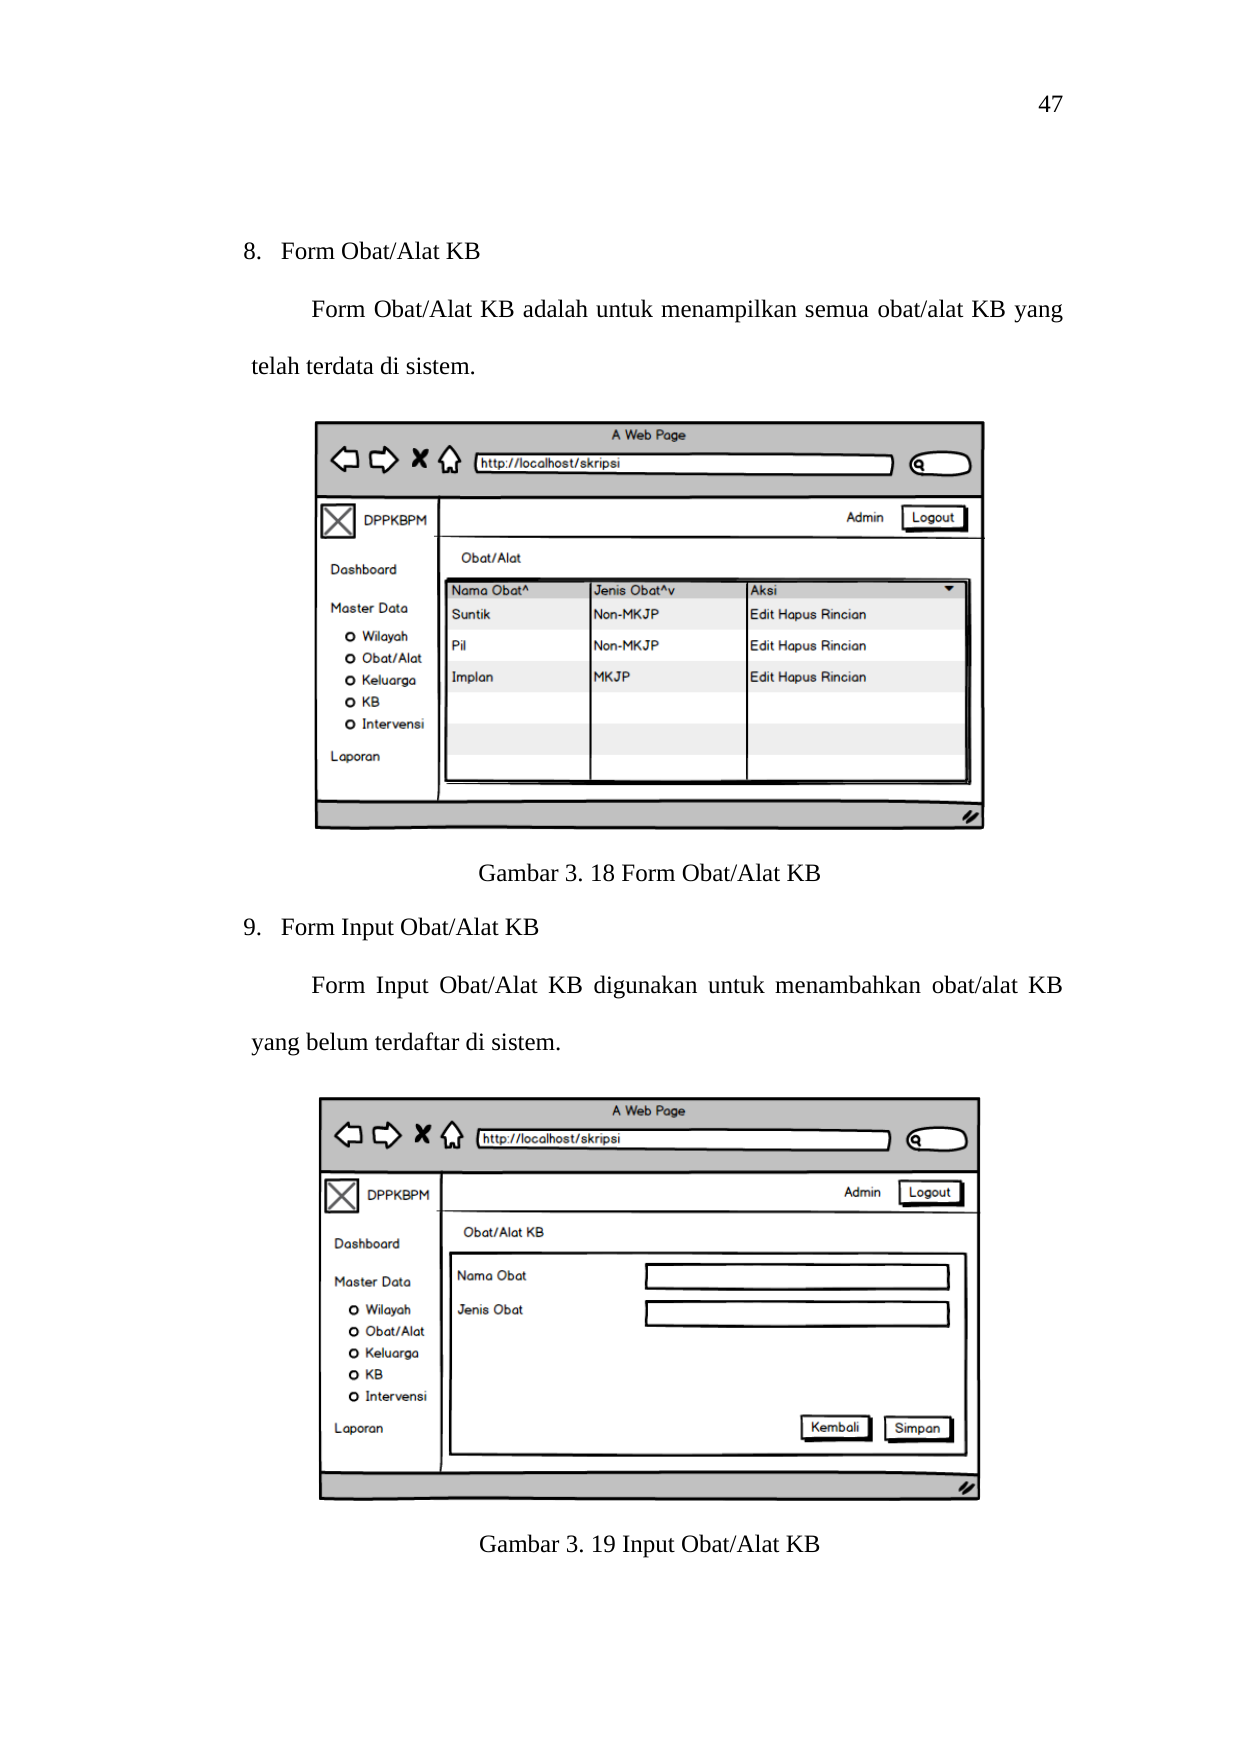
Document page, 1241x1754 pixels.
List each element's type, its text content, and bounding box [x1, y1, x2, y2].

list Form Input Obat/Alat KB [243, 912, 1063, 941]
picture [314, 421, 985, 830]
picture [318, 1097, 981, 1501]
list Form Obat/Alat KB [243, 236, 1063, 265]
list Form Obat/Alat KB adalah untuk menampilkan semua obat/alat KB yang telah terdata di sistem. [251, 294, 1063, 380]
list Form Input Obat/Alat KB digunakan untuk menambahkan obat/alat KB yang belum terdaftar di sistem. [251, 970, 1063, 1056]
